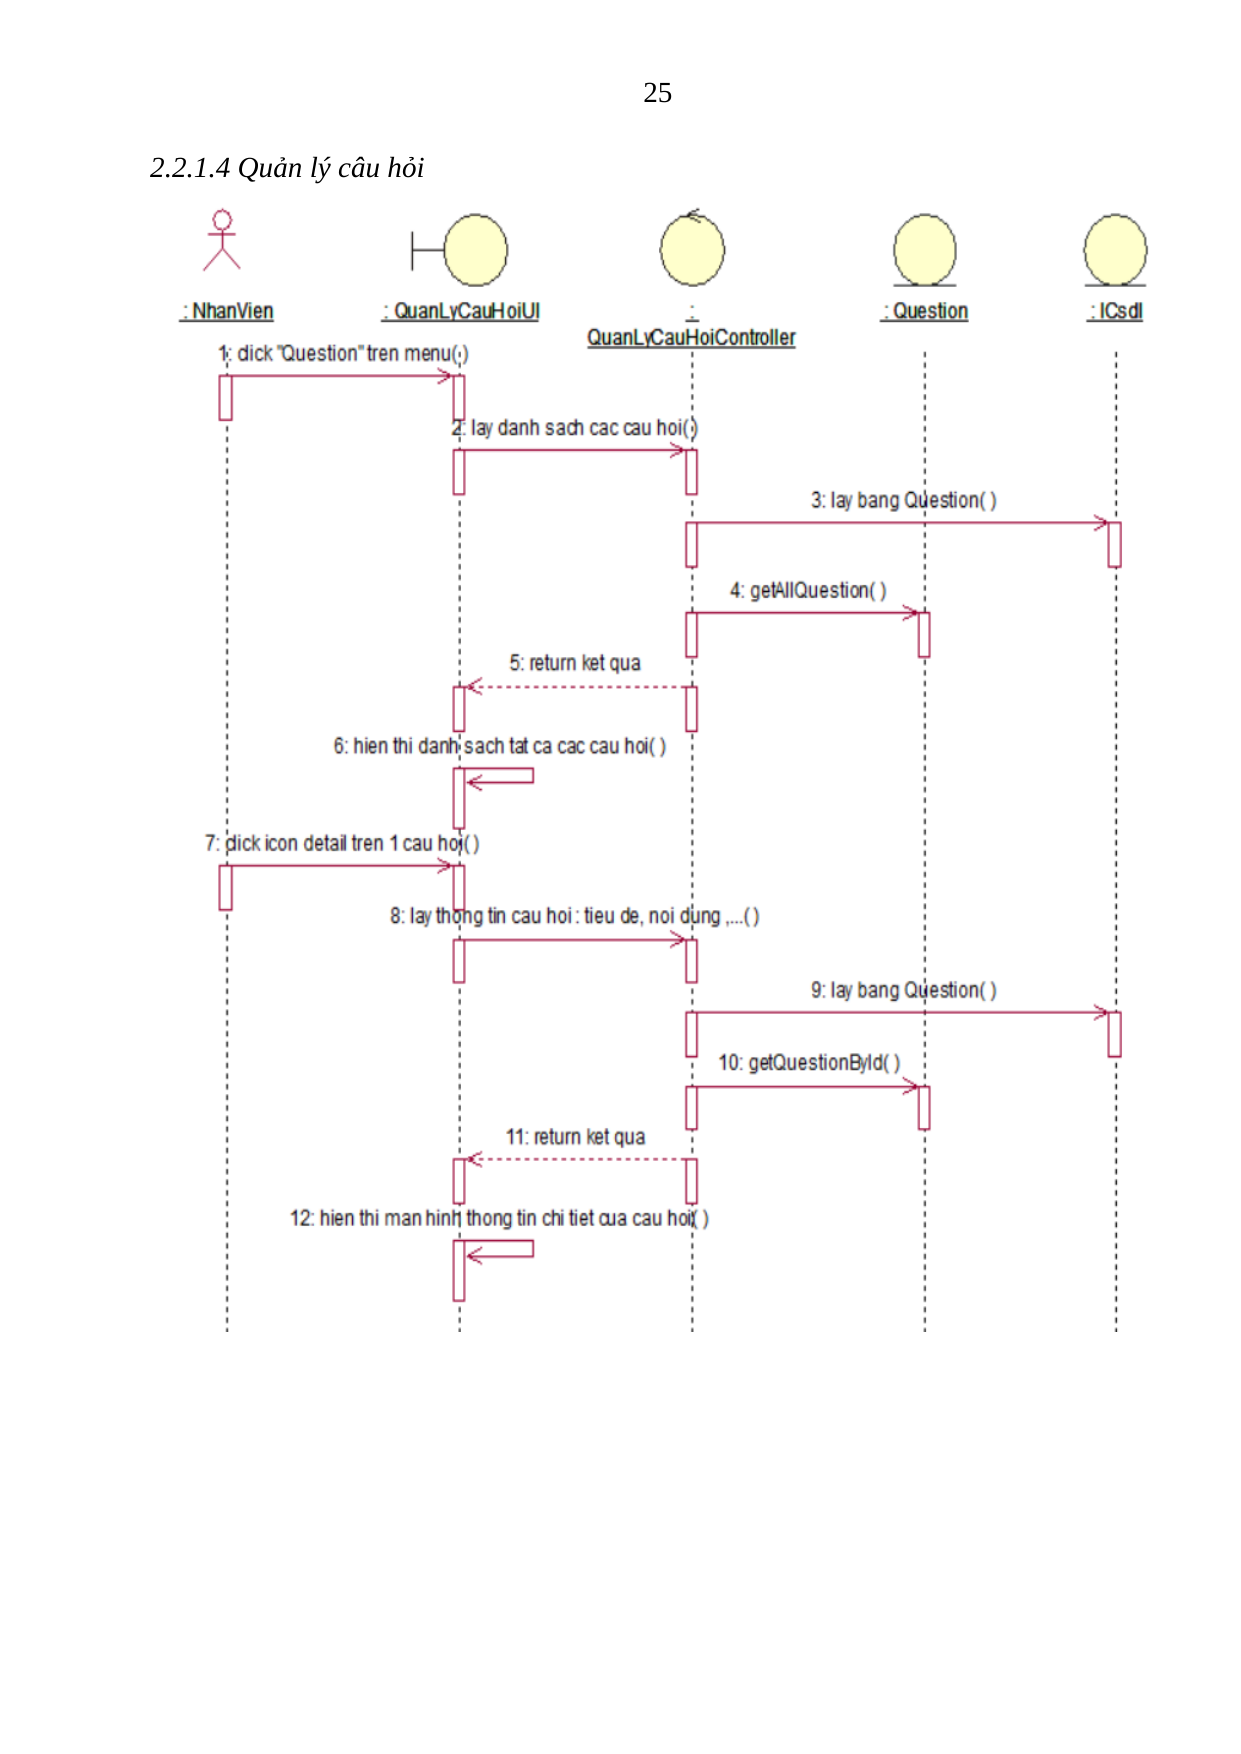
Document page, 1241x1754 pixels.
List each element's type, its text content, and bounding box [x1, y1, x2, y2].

picture [150, 200, 1182, 1332]
text 2.2.1.4 Quản lý câu hỏi [150, 150, 1090, 183]
